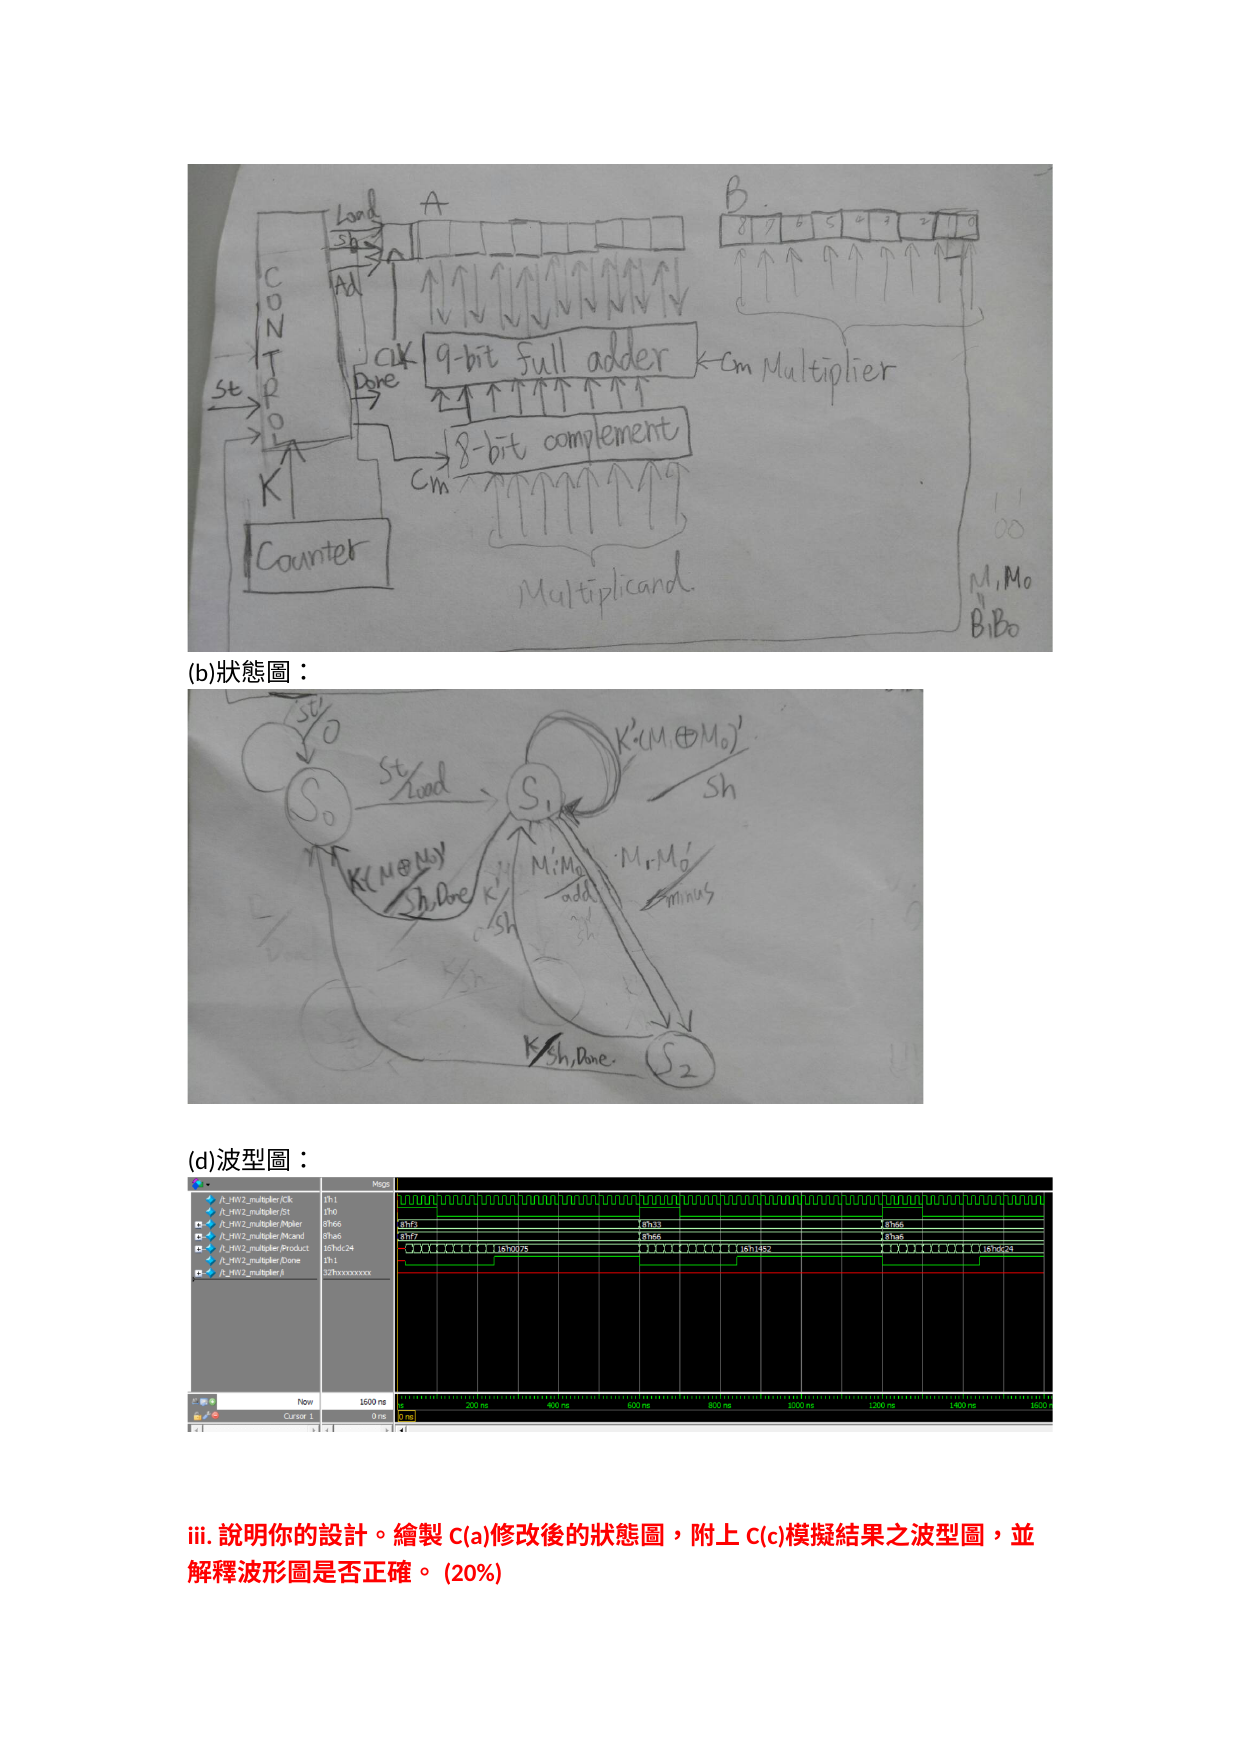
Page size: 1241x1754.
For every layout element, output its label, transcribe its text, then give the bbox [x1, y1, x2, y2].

picture [187, 689, 924, 1104]
text (d)波型圖： [187, 1139, 1053, 1177]
text iii. 說明你的設計。繪製 C(a)修改後的狀態圖，附上 C(c)模擬結果之波型圖，並 解釋波形圖是否正確。 (20%) [187, 1514, 1053, 1589]
picture [187, 164, 1053, 652]
picture [187, 1177, 1053, 1432]
text (b)狀態圖： [187, 652, 1053, 689]
